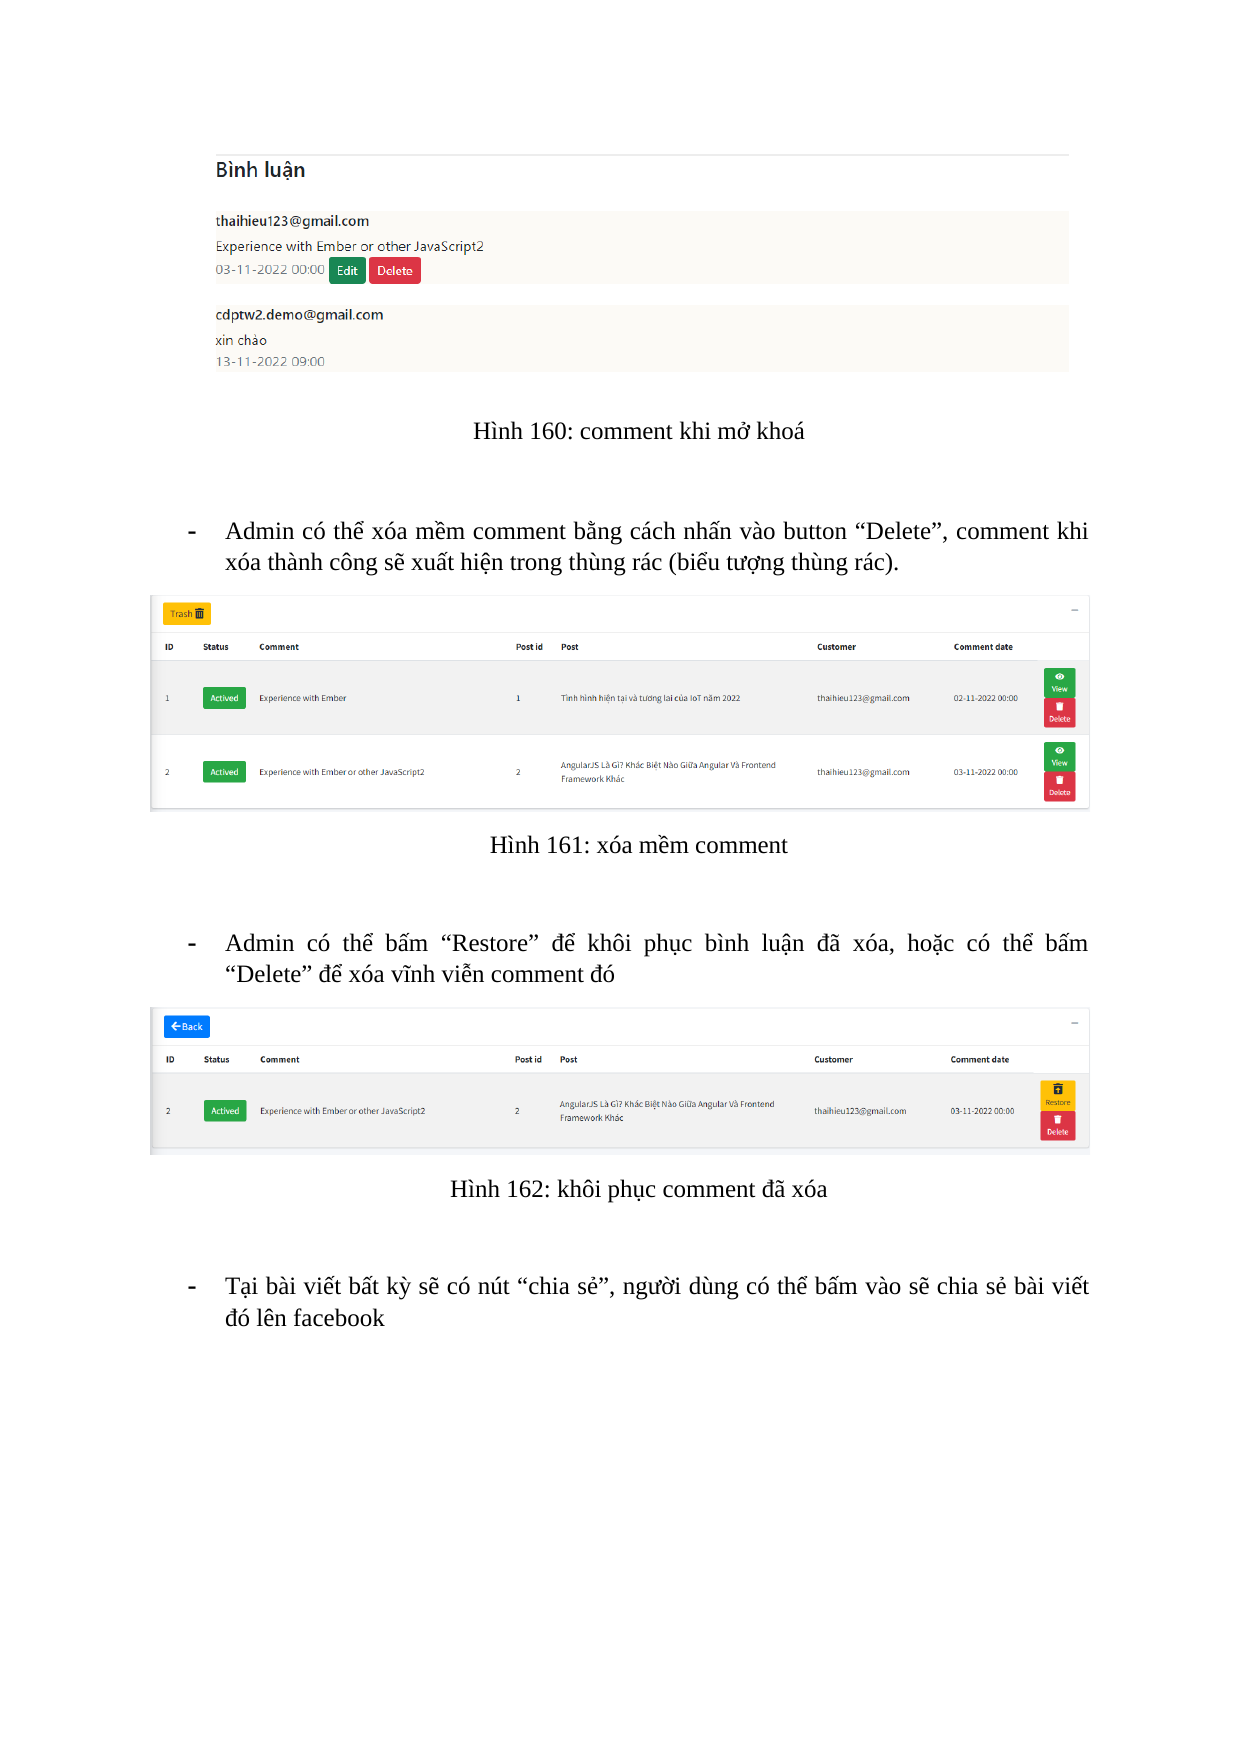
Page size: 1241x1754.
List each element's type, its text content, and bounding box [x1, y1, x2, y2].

list Admin có thể bấm “Restore” để khôi phục bình luận đã xóa, hoặc có thể bấm “Delete” để xóa vĩnh viễn comment đó [187, 926, 1090, 988]
picture [187, 150, 1163, 397]
text Hình 161: xóa mềm comment [187, 831, 1090, 859]
picture [150, 595, 1091, 812]
list Admin có thể xóa mềm comment bằng cách nhấn vào button “Delete”, comment khi xóa thành công sẽ xuất hiện trong thùng rác (biểu tượng thùng rác). [187, 514, 1090, 576]
text Hình 160: comment khi mở khoá [187, 416, 1090, 445]
picture [150, 1007, 1091, 1155]
list Tại bài viết bất kỳ sẽ có nút “chia sẻ”, người dùng có thể bấm vào sẽ chia sẻ bài viết đó lên facebook [187, 1269, 1090, 1331]
text Hình 162: khôi phục comment đã xóa [187, 1174, 1090, 1203]
